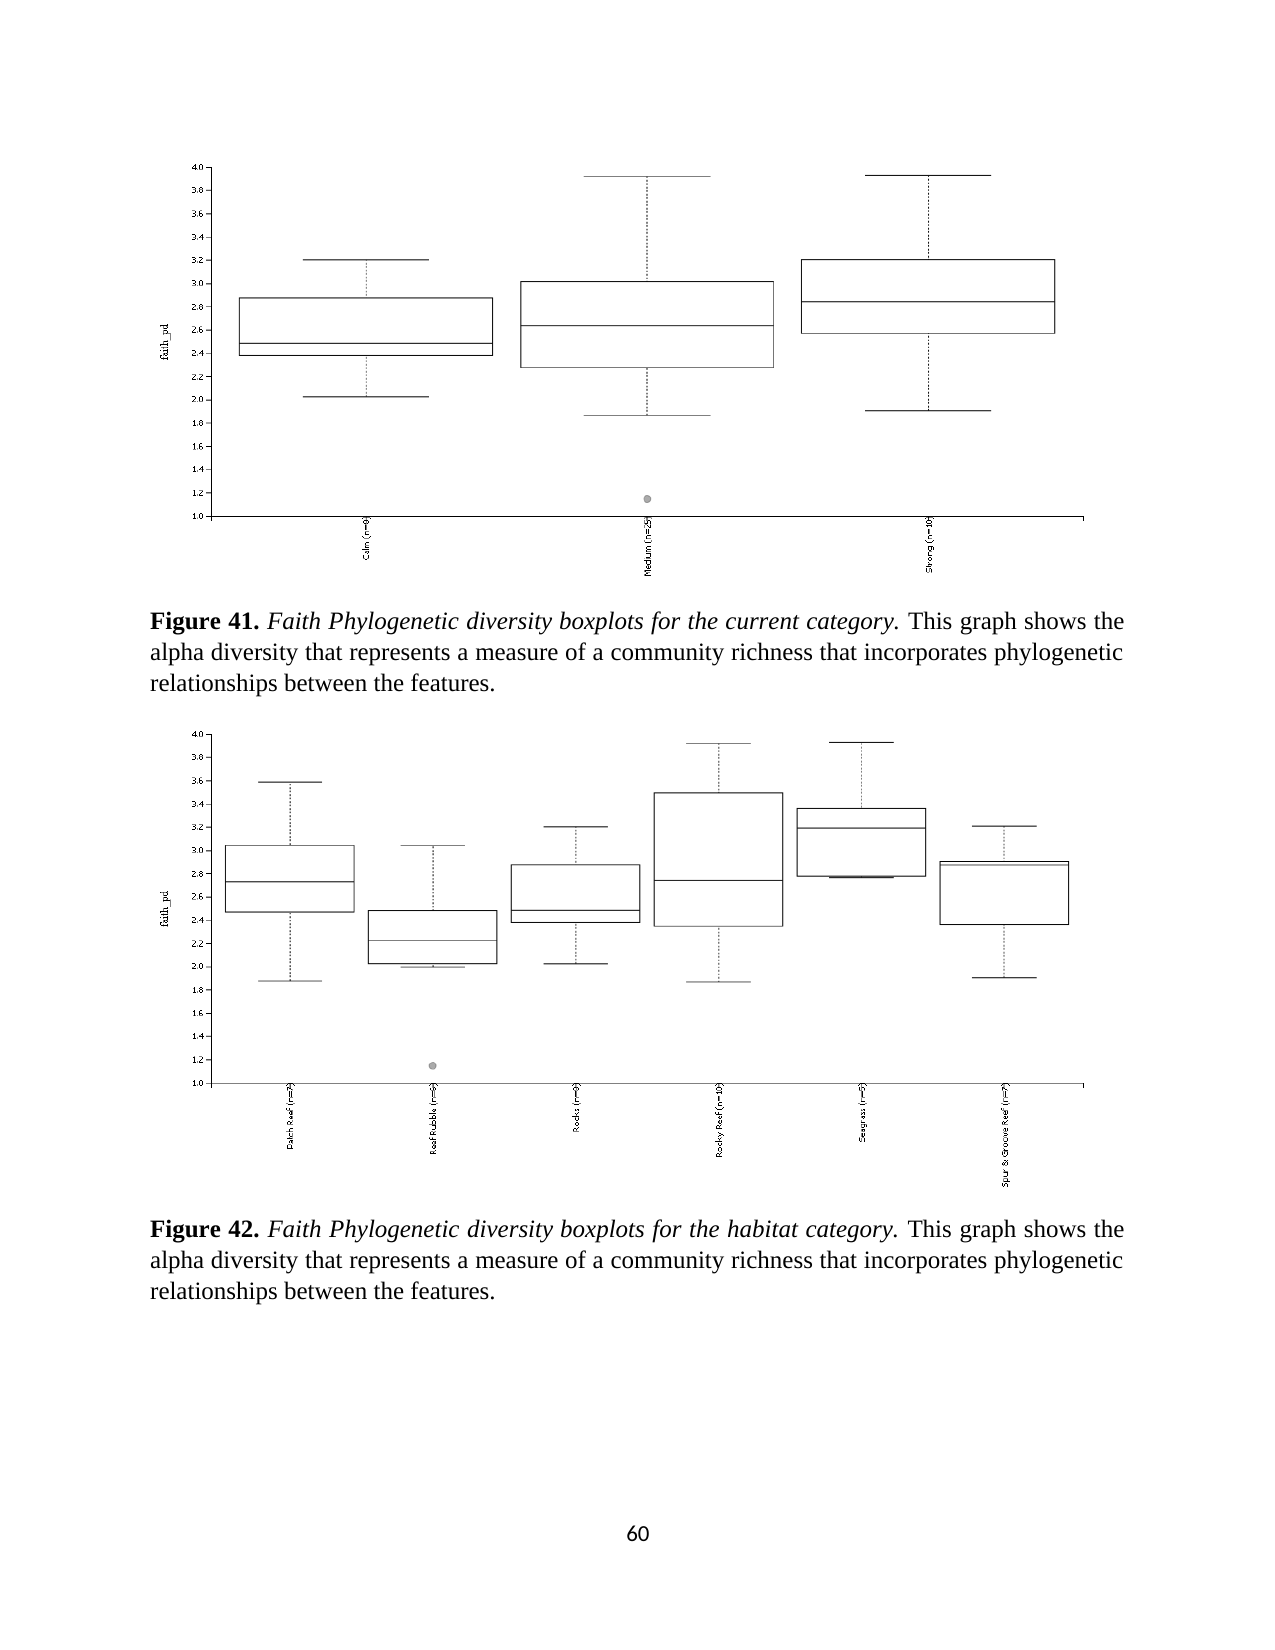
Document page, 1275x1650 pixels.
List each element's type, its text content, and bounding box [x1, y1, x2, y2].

text Figure 41. Faith Phylogenetic diversity boxplots for the current category. This graph shows the alpha diversity that represents a measure of a community richness that incorporates phylogenetic relationships between the features. [150, 606, 1125, 697]
picture [150, 150, 1125, 588]
picture [150, 716, 1125, 1196]
text Figure 42. Faith Phylogenetic diversity boxplots for the habitat category. This graph shows the alpha diversity that represents a measure of a community richness that incorporates phylogenetic relationships between the features. [150, 1214, 1125, 1305]
